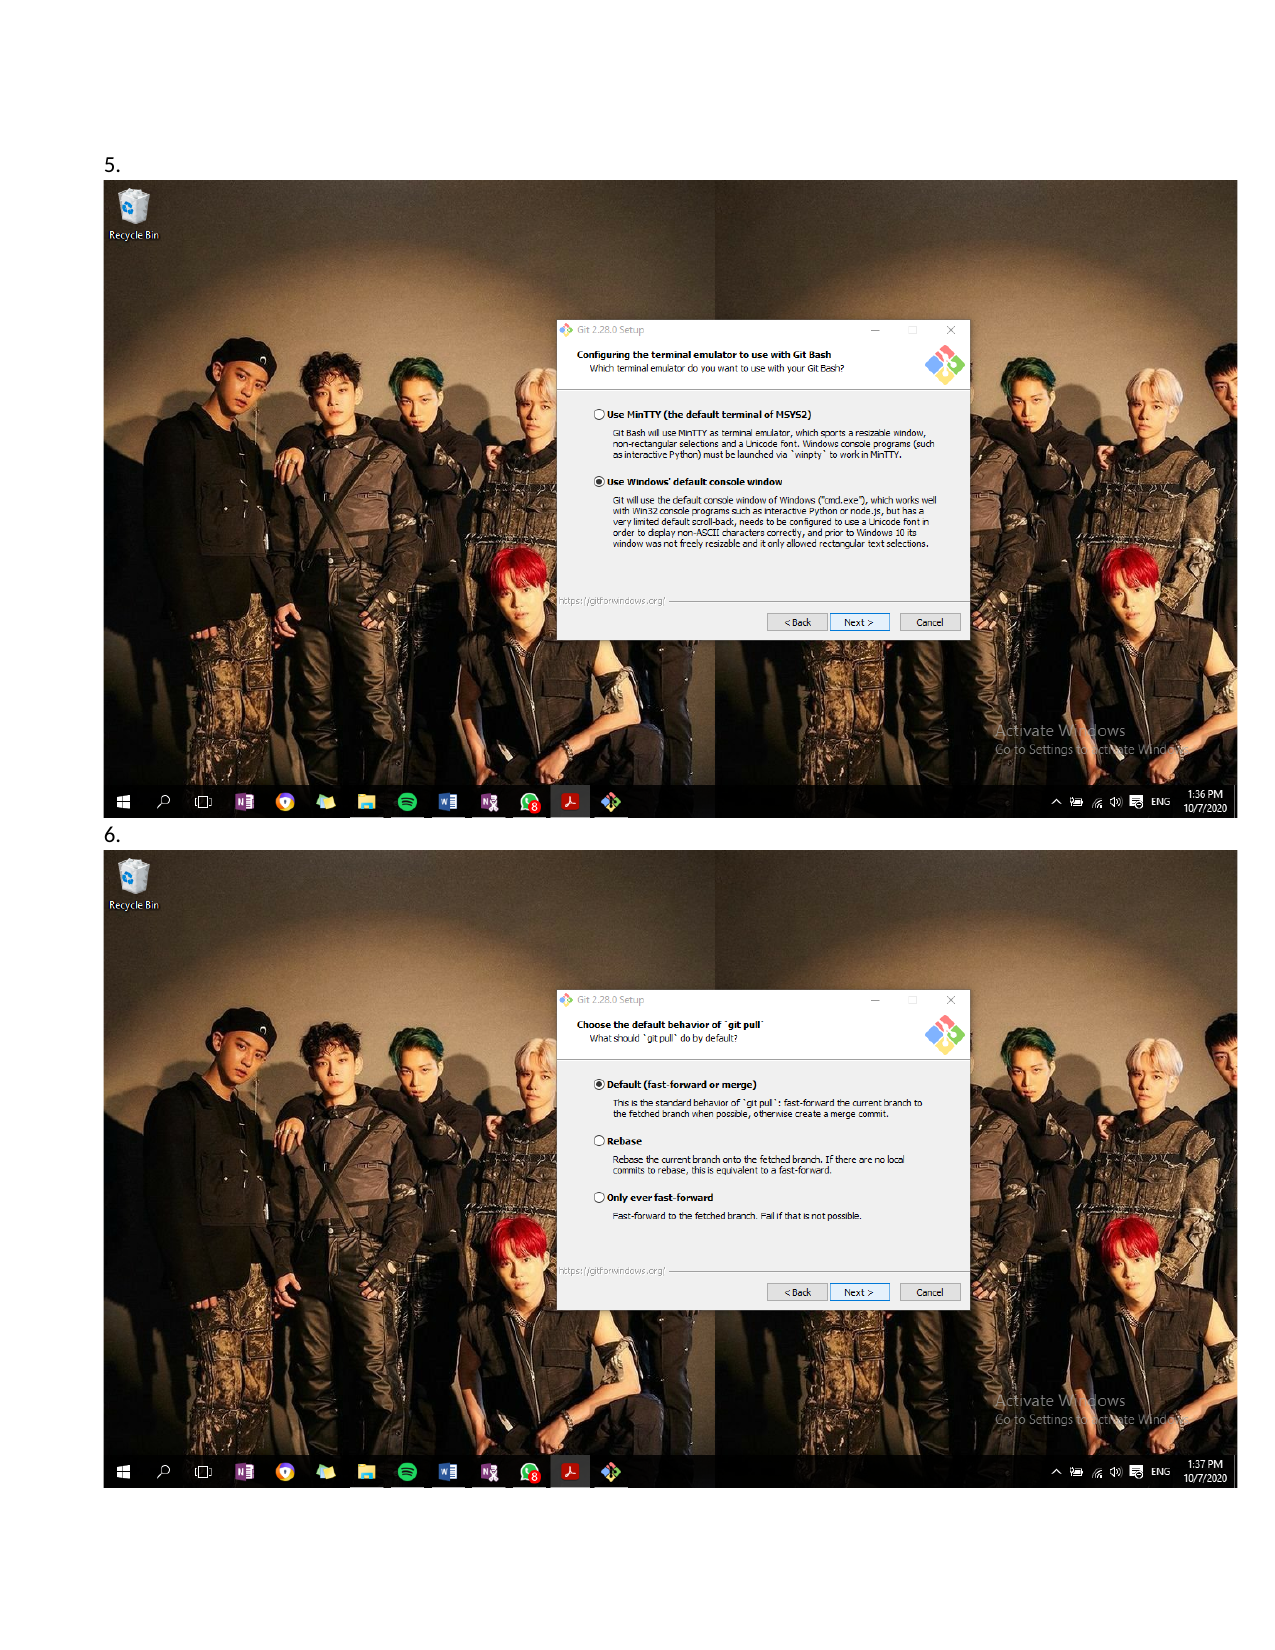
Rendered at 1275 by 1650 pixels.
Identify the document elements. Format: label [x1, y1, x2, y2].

picture [103, 180, 1238, 818]
picture [103, 850, 1238, 1488]
